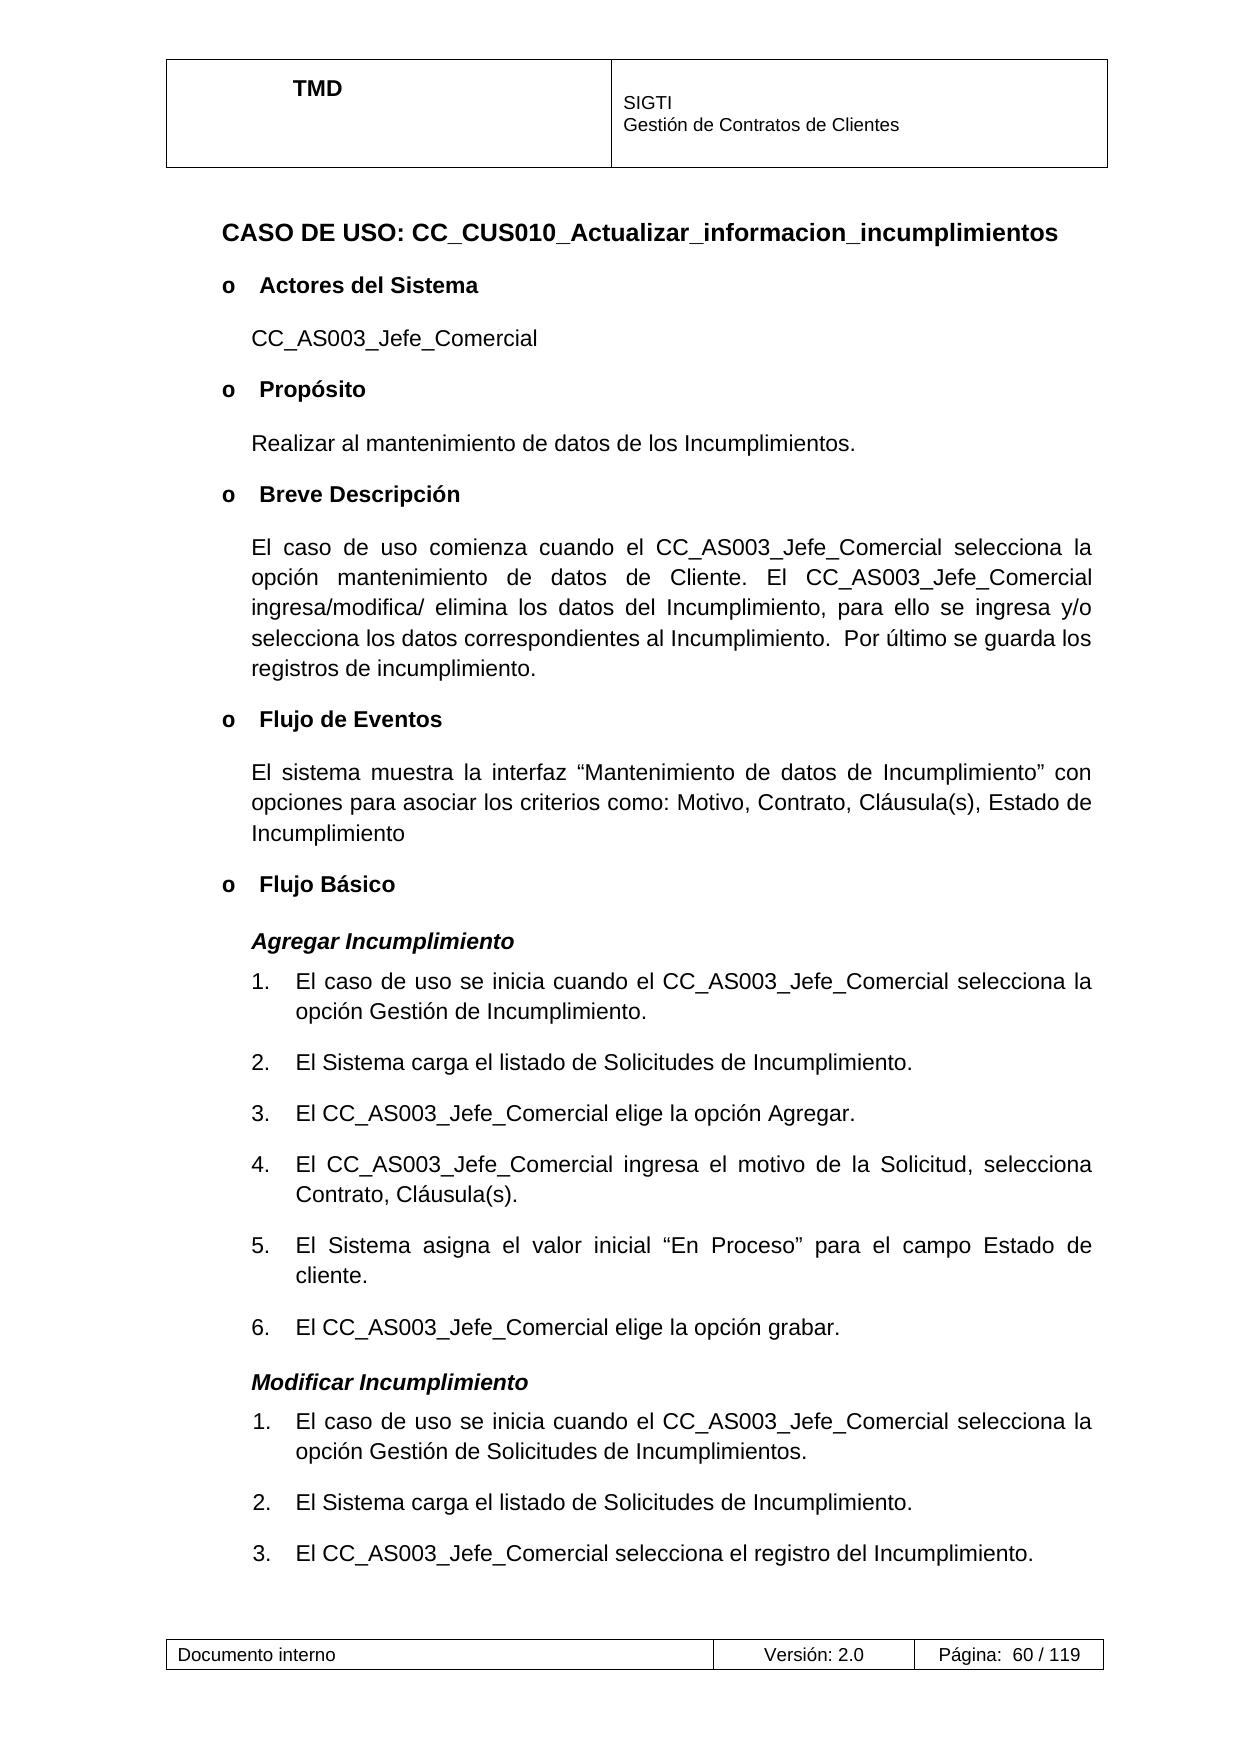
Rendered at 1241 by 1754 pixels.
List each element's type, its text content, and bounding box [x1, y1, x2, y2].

list El Sistema asigna el valor inicial “En Proceso” para el campo Estado de cliente. [251, 1232, 1092, 1289]
list El CC_AS003_Jefe_Comercial elige la opción Agregar. [251, 1100, 1092, 1126]
list El caso de uso se inicia cuando el CC_AS003_Jefe_Comercial selecciona la opción Gestión de Incumplimiento. [251, 968, 1092, 1024]
list El caso de uso comienza cuando el CC_AS003_Jefe_Comercial selecciona la opción mantenimiento de datos de Cliente. El CC_AS003_Jefe_Comercial ingresa/modifica/ elimina los datos del Incumplimiento, para ello se ingresa y/o selecciona los datos correspondientes al Incumplimiento. Por último se guarda los registros de incumplimiento. [251, 534, 1092, 681]
list El CC_AS003_Jefe_Comercial selecciona el registro del Incumplimiento. [252, 1540, 1092, 1567]
list Modificar Incumplimiento [251, 1369, 1092, 1395]
list Agregar Incumplimiento [251, 928, 1092, 954]
list Flujo de Eventos [222, 706, 1092, 734]
list El CC_AS003_Jefe_Comercial elige la opción grabar. [251, 1313, 1092, 1340]
list Propósito [222, 376, 1092, 404]
list Flujo Básico [222, 871, 1092, 899]
list El Sistema carga el listado de Solicitudes de Incumplimiento. [251, 1049, 1092, 1075]
list CASO DE USO: CC_CUS010_Actualizar_informacion_incumplimientos [222, 218, 1092, 247]
list El sistema muestra la interfaz “Mantenimiento de datos de Incumplimiento” con opciones para asociar los criterios como: Motivo, Contrato, Cláusula(s), Estado de Incumplimiento [251, 759, 1092, 846]
list Actores del Sistema [222, 272, 1092, 300]
list El caso de uso se inicia cuando el CC_AS003_Jefe_Comercial selecciona la opción Gestión de Solicitudes de Incumplimientos. [252, 1408, 1092, 1465]
list El Sistema carga el listado de Solicitudes de Incumplimiento. [252, 1489, 1092, 1516]
list Breve Descripción [222, 481, 1092, 509]
list El CC_AS003_Jefe_Comercial ingresa el motivo de la Solicitud, selecciona Contrato, Cláusula(s). [251, 1151, 1092, 1207]
list Realizar al mantenimiento de datos de los Incumplimientos. [251, 429, 1092, 456]
list CC_AS003_Jefe_Comercial [251, 325, 1092, 352]
